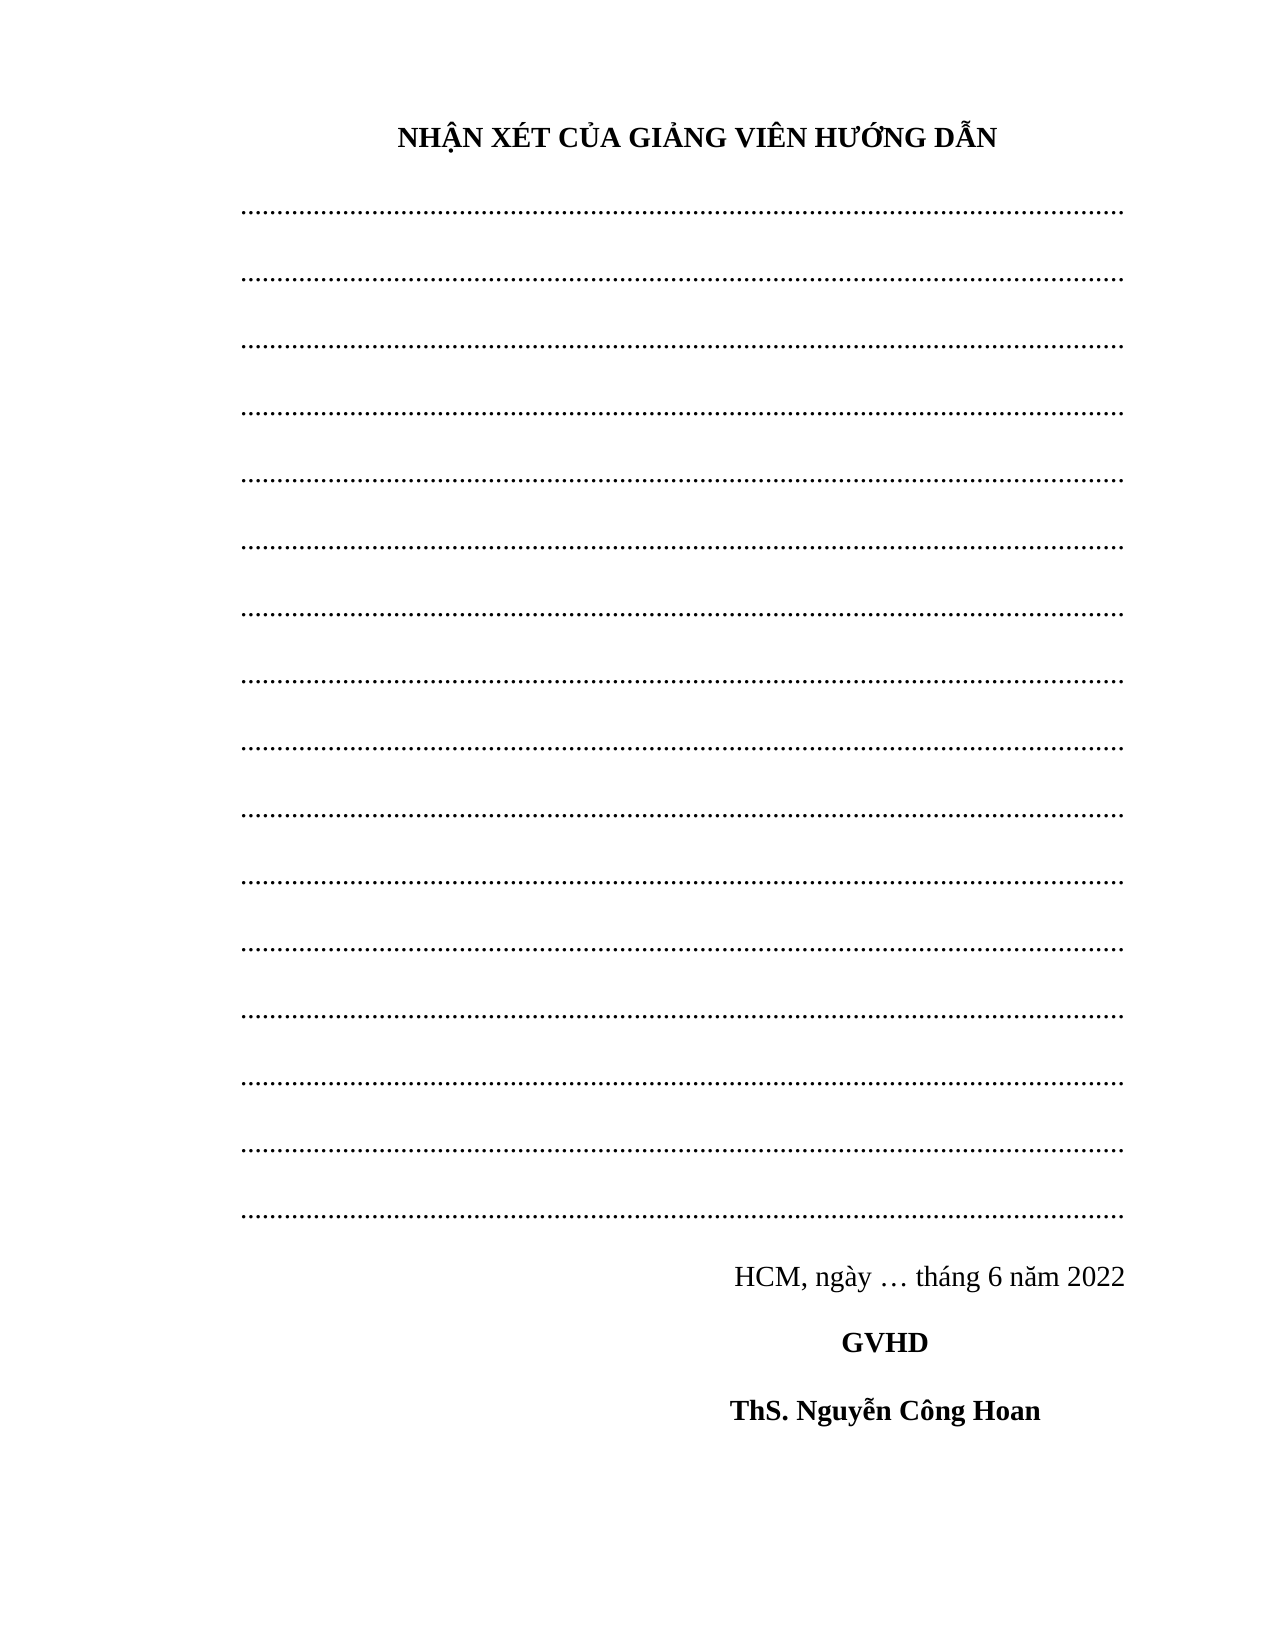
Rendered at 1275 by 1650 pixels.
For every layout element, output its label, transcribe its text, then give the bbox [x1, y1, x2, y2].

text NHẬN XÉT CỦA GIẢNG VIÊN HƯỚNG DẪN [210, 120, 1155, 153]
text ThS. Nguyễn Công Hoan [210, 1393, 1155, 1426]
text GVHD [210, 1326, 1155, 1359]
text HCM, ngày … tháng 6 năm 2022 [210, 1259, 1155, 1292]
